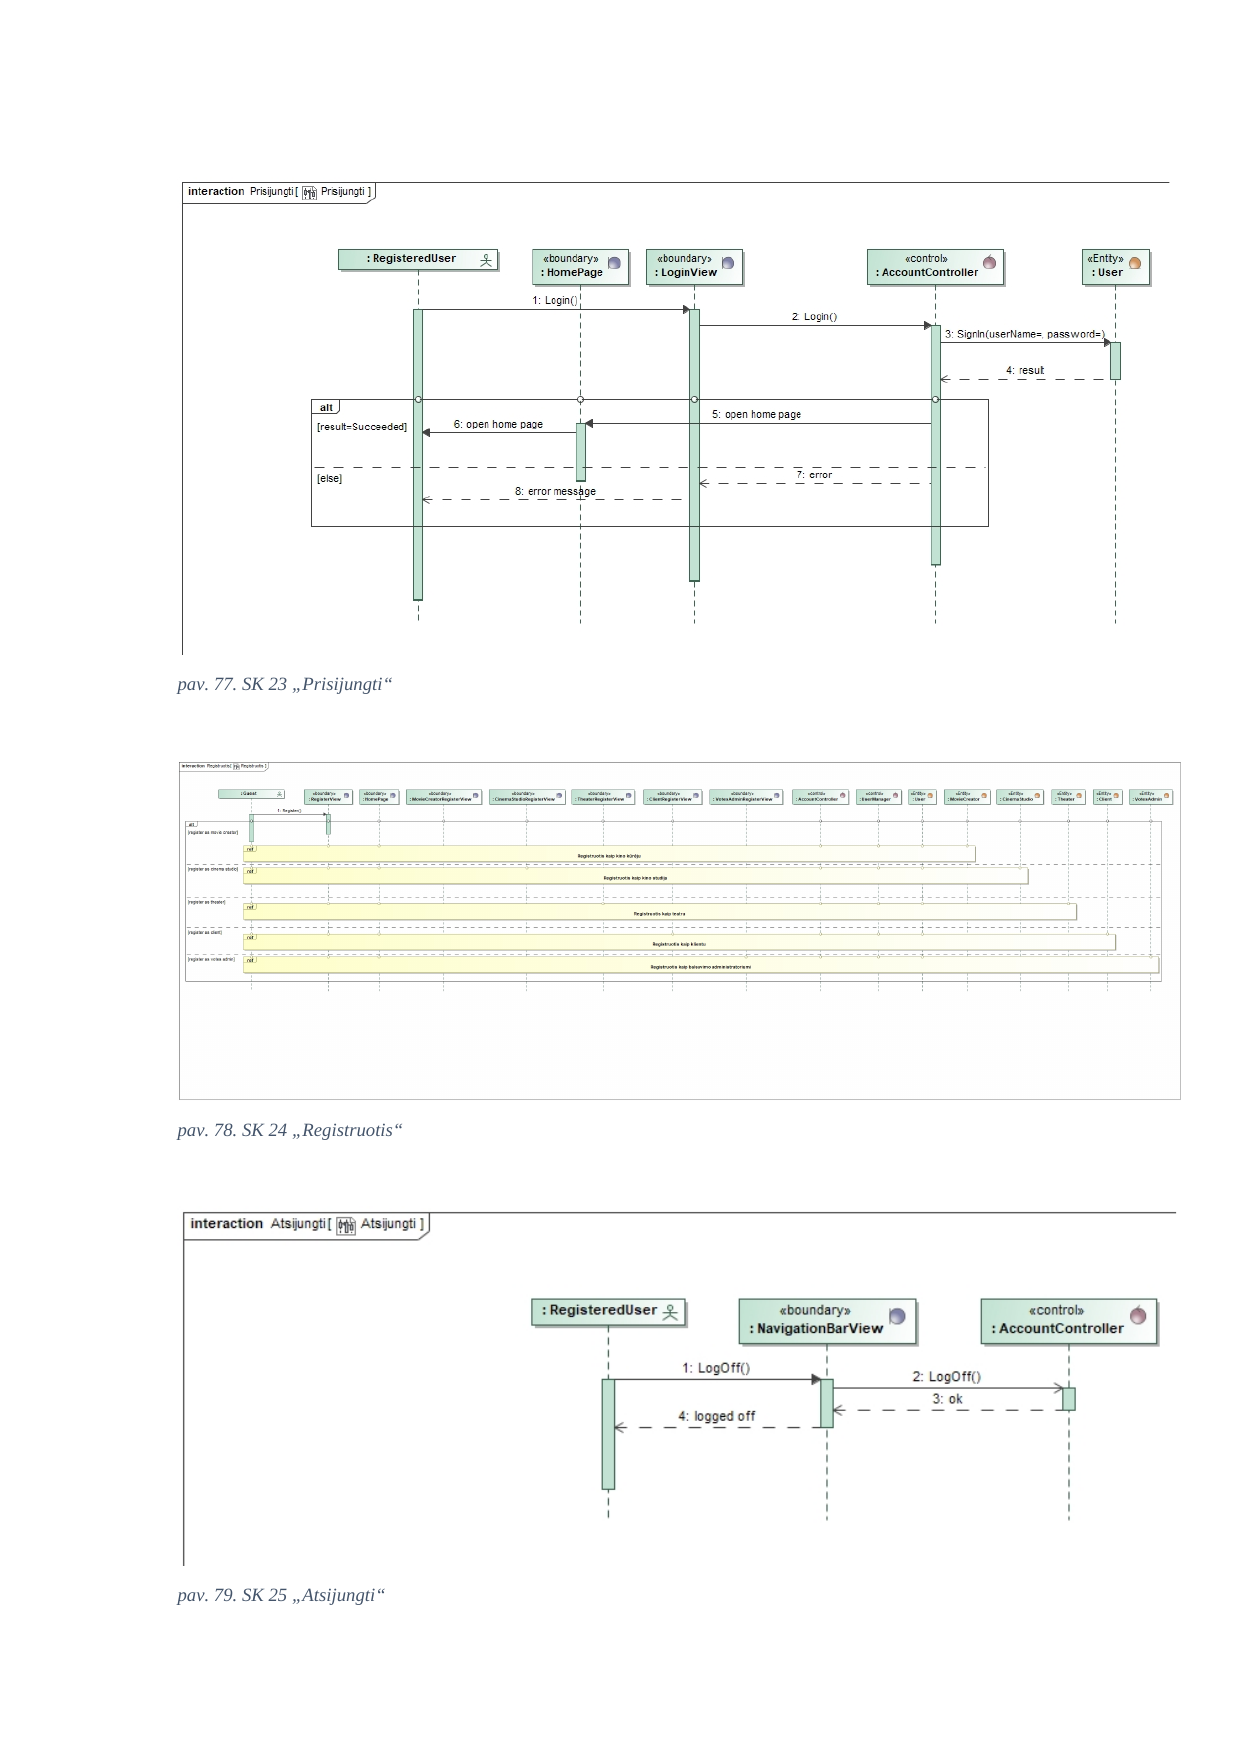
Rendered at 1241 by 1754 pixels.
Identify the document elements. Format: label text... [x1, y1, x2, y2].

text pav. 77. SK 23 „Prisijungti“ [177, 673, 1181, 695]
picture [177, 760, 1182, 1101]
text pav. 79. SK 25 „Atsijungti“ [177, 1584, 1181, 1605]
picture [177, 177, 1170, 655]
text pav. 78. SK 24 „Registruotis“ [177, 1119, 1181, 1141]
picture [177, 1206, 1177, 1566]
